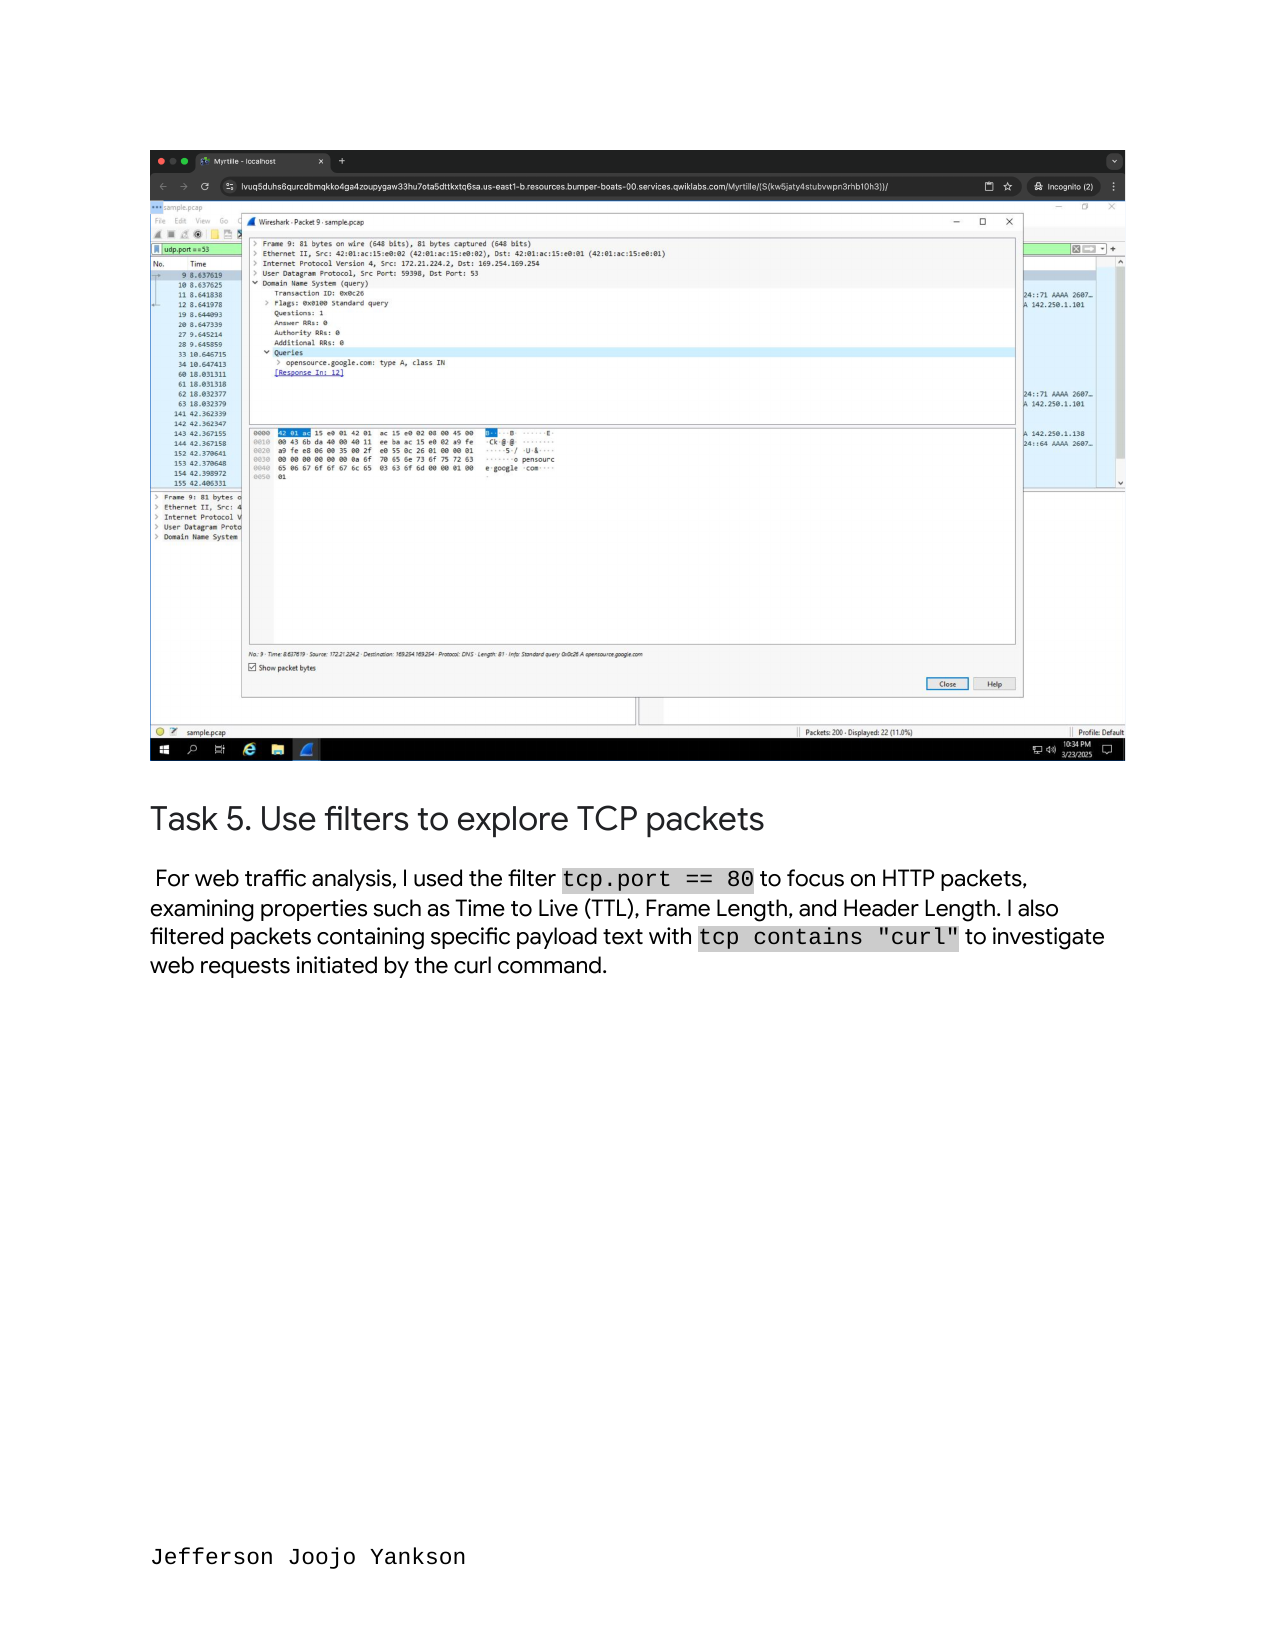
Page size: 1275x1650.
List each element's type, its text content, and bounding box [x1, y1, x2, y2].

picture [150, 150, 1125, 761]
text For web traffic analysis, I used the filter tcp.port == 80 to focus on HTTP packets, examining properties such as Time to Live (TTL), Frame Length, and Header Length. I also filtered packets containing specific payload text with tcp contains "curl" to investigate web requests initiated by the curl command. [150, 865, 1125, 980]
subtitle Task 5. Use filters to explore TCP packets [150, 798, 1125, 840]
